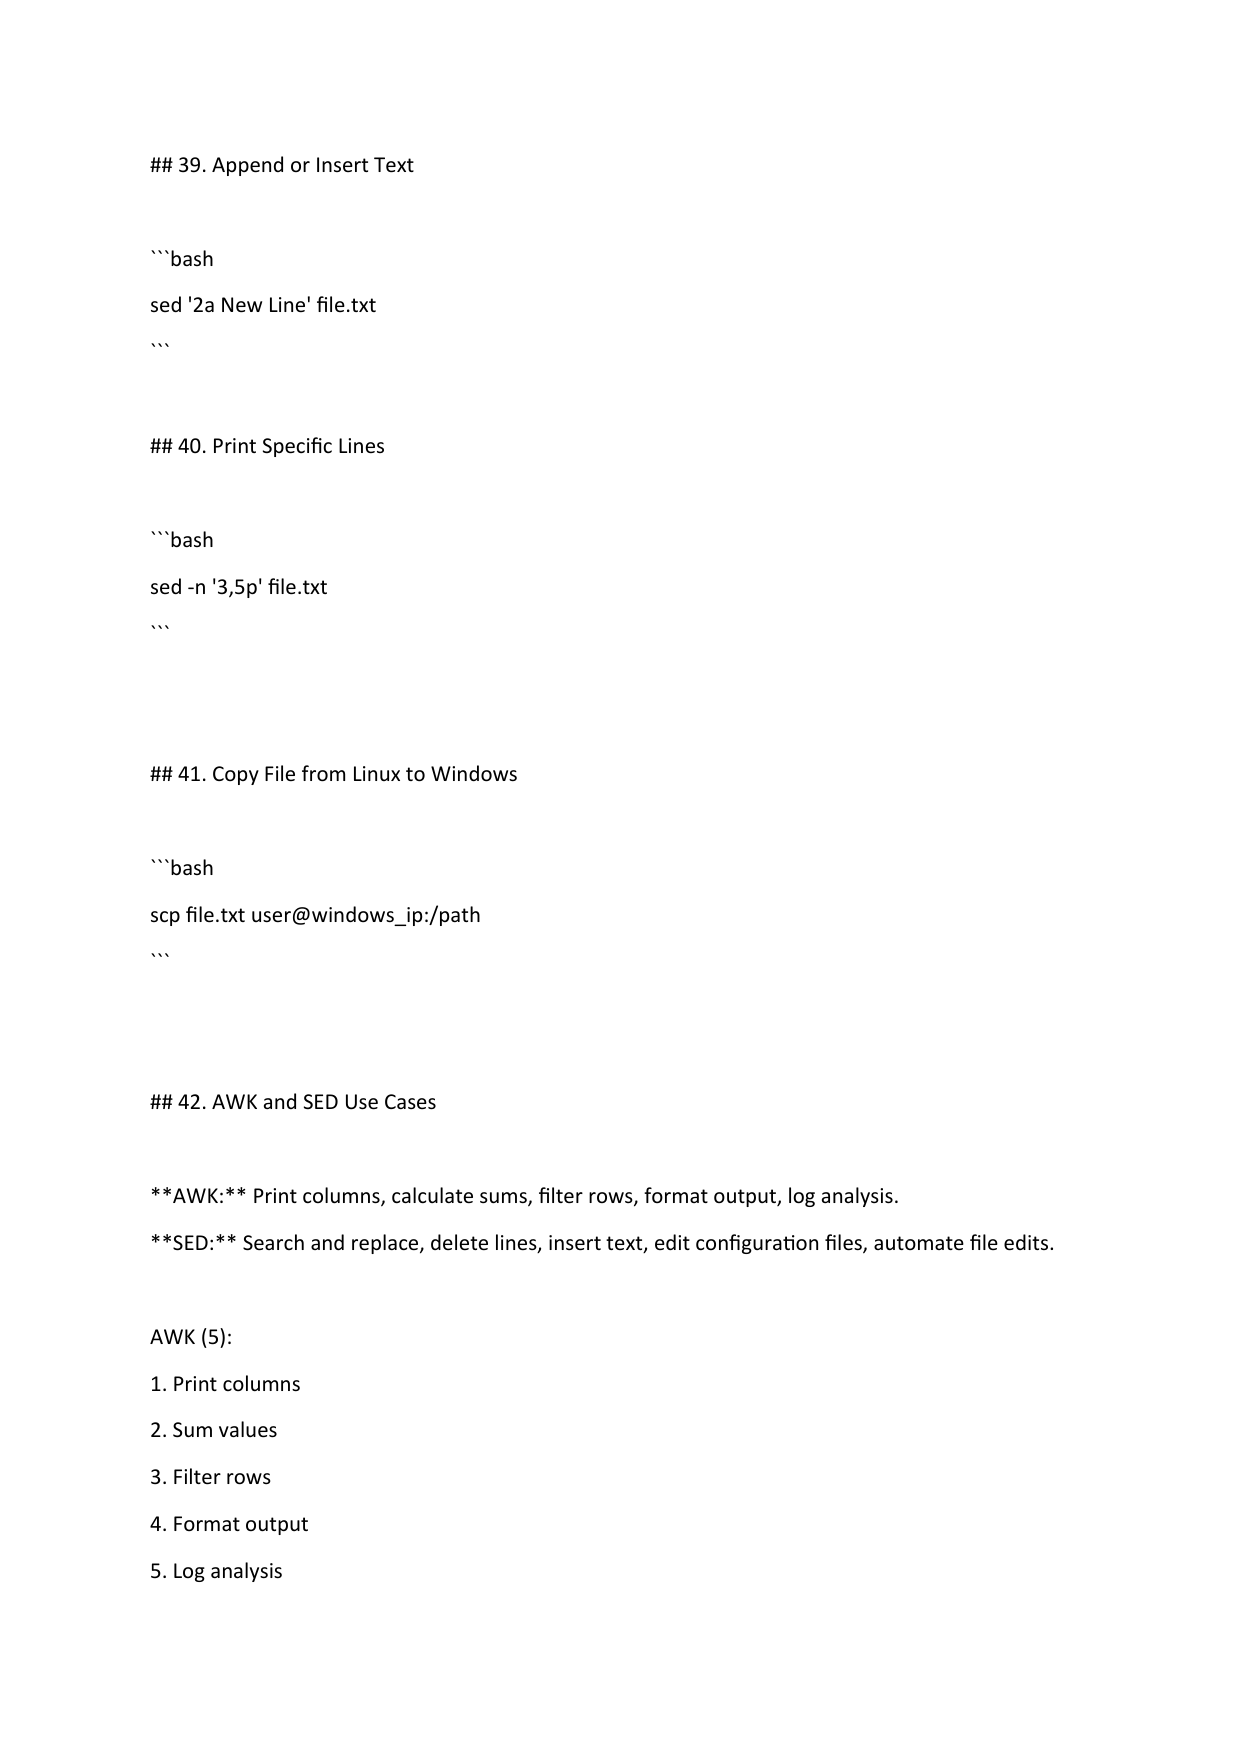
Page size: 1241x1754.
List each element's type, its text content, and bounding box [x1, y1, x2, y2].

text ## 40. Print Specific Lines [150, 431, 1090, 459]
text **SED:** Search and replace, delete lines, insert text, edit configuration files, automate file edits. [150, 1228, 1090, 1256]
text 1. Print columns [150, 1369, 1090, 1397]
text ```bash [150, 525, 1090, 553]
text ```bash [150, 853, 1090, 881]
text sed '2a New Line' file.txt [150, 291, 1090, 319]
text 4. Format output [150, 1509, 1090, 1537]
text ``` [150, 947, 1090, 975]
text ``` [150, 337, 1090, 366]
text ## 41. Copy File from Linux to Windows [150, 759, 1090, 787]
text ``` [150, 619, 1090, 647]
text ## 39. Append or Insert Text [150, 150, 1090, 178]
text AWK (5): [150, 1322, 1090, 1350]
text ```bash [150, 244, 1090, 272]
text sed -n '3,5p' file.txt [150, 572, 1090, 600]
text **AWK:** Print columns, calculate sums, filter rows, format output, log analysis. [150, 1181, 1090, 1209]
text 3. Filter rows [150, 1462, 1090, 1491]
text ## 42. AWK and SED Use Cases [150, 1087, 1090, 1116]
text scp file.txt user@windows_ip:/path [150, 900, 1090, 928]
text 2. Sum values [150, 1416, 1090, 1444]
text 5. Log analysis [150, 1556, 1090, 1584]
